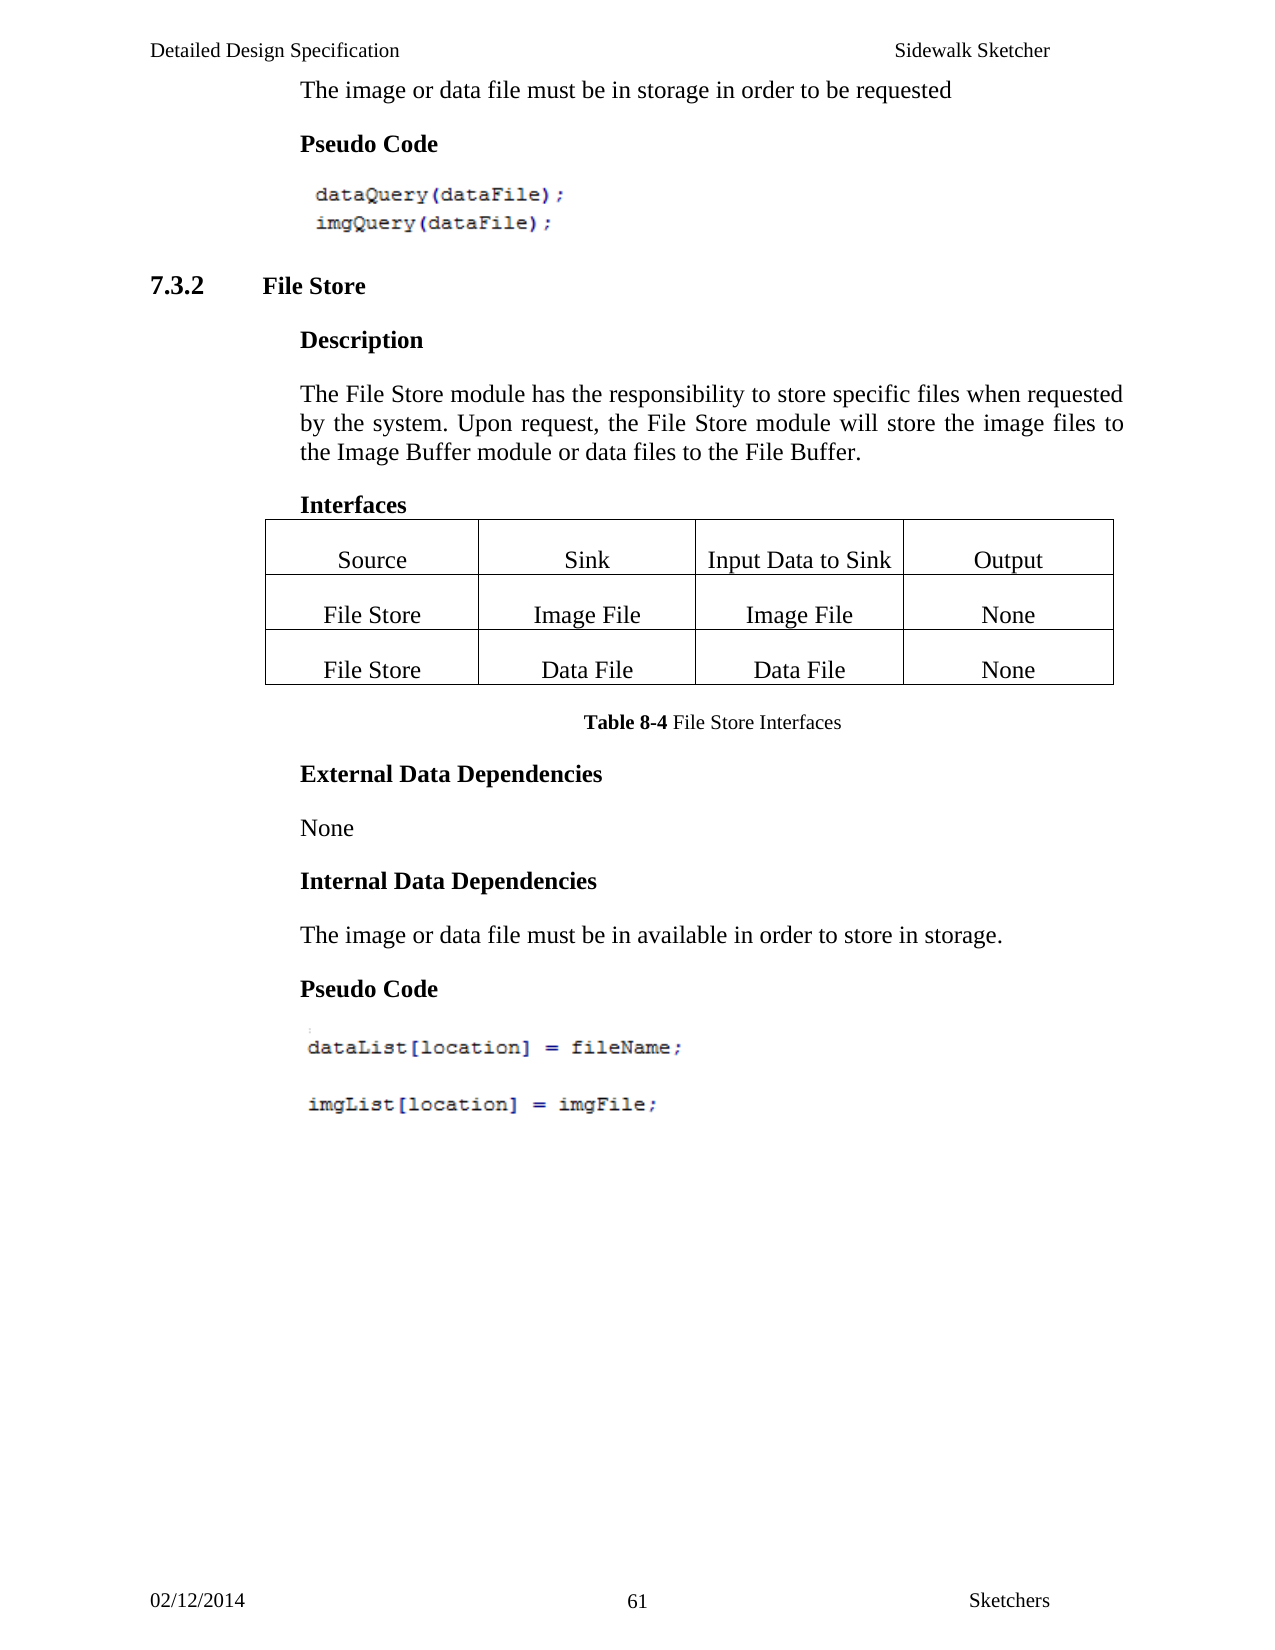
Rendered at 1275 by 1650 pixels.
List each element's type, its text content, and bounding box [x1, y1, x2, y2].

table_cell None [904, 575, 1113, 629]
text External Data Dependencies [300, 759, 1125, 788]
subtitle File Store [150, 269, 1125, 301]
text The image or data file must be in storage in order to be requested [300, 75, 1125, 104]
table_cell Image File [479, 575, 695, 629]
table_cell File Store [266, 575, 478, 629]
picture [300, 182, 580, 259]
picture [300, 1027, 700, 1147]
table_cell File Store [266, 630, 478, 684]
table_cell None [904, 630, 1113, 684]
text Internal Data Dependencies [300, 866, 1125, 895]
text Pseudo Code [300, 129, 1125, 157]
table_cell Data File [696, 630, 903, 684]
table_cell Data File [479, 630, 695, 684]
text Interfaces [300, 491, 1125, 519]
text The File Store module has the responsibility to store specific files when requested by the system. Upon request, the File Store module will store the image files to the Image Buffer module or data files to the File Buffer. [300, 379, 1125, 466]
table_header Input Data to Sink [696, 520, 903, 574]
table_header Sink [479, 520, 695, 574]
text None [300, 813, 1125, 841]
text Description [300, 326, 1125, 354]
text Pseudo Code [300, 974, 1125, 1003]
table_header Output [904, 520, 1113, 574]
table_cell Image File [696, 575, 903, 629]
text Table 8-4 File Store Interfaces [300, 710, 1125, 734]
text The image or data file must be in available in order to store in storage. [300, 920, 1125, 949]
table_header Source [266, 520, 478, 574]
